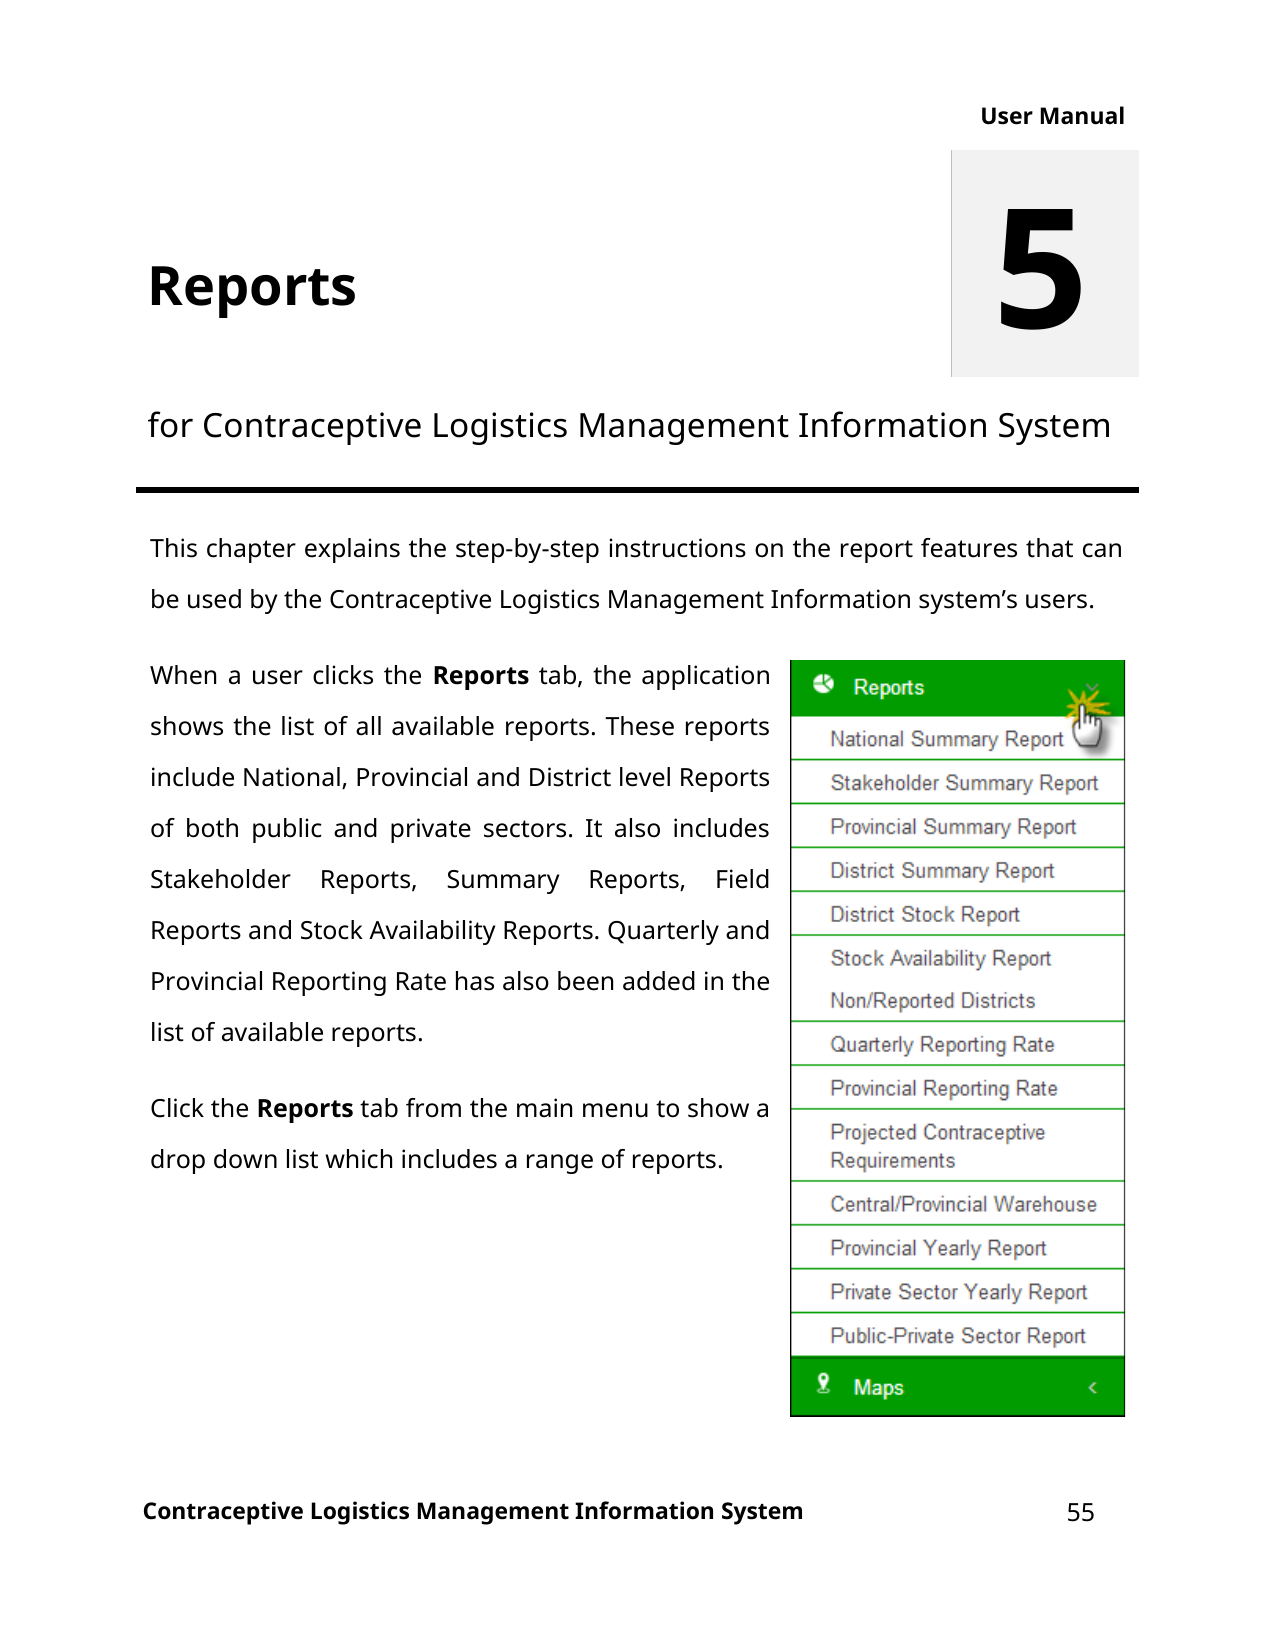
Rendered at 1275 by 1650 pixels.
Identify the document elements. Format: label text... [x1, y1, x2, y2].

table_header 5 [952, 150, 1139, 377]
text When a user clicks the Reports tab, the application shows the list of all available reports. These reports include National, Provincial and District level Reports of both public and private sectors. It also includes Stakeholder Reports, Summary Reports, Field Reports and Stock Availability Reports. Quarterly and Provincial Reporting Rate has also been added in the list of available reports. [150, 657, 1125, 1049]
picture [790, 660, 1125, 1417]
table_header Reports [136, 150, 951, 377]
text This chapter explains the step-by-step instructions on the report features that can be used by the Contraceptive Logistics Management Information system’s users. [150, 530, 1125, 616]
text Click the Reports tab from the main menu to show a drop down list which includes a range of reports. [150, 1091, 790, 1176]
table_cell for Contraceptive Logistics Management Information System [136, 377, 1139, 487]
